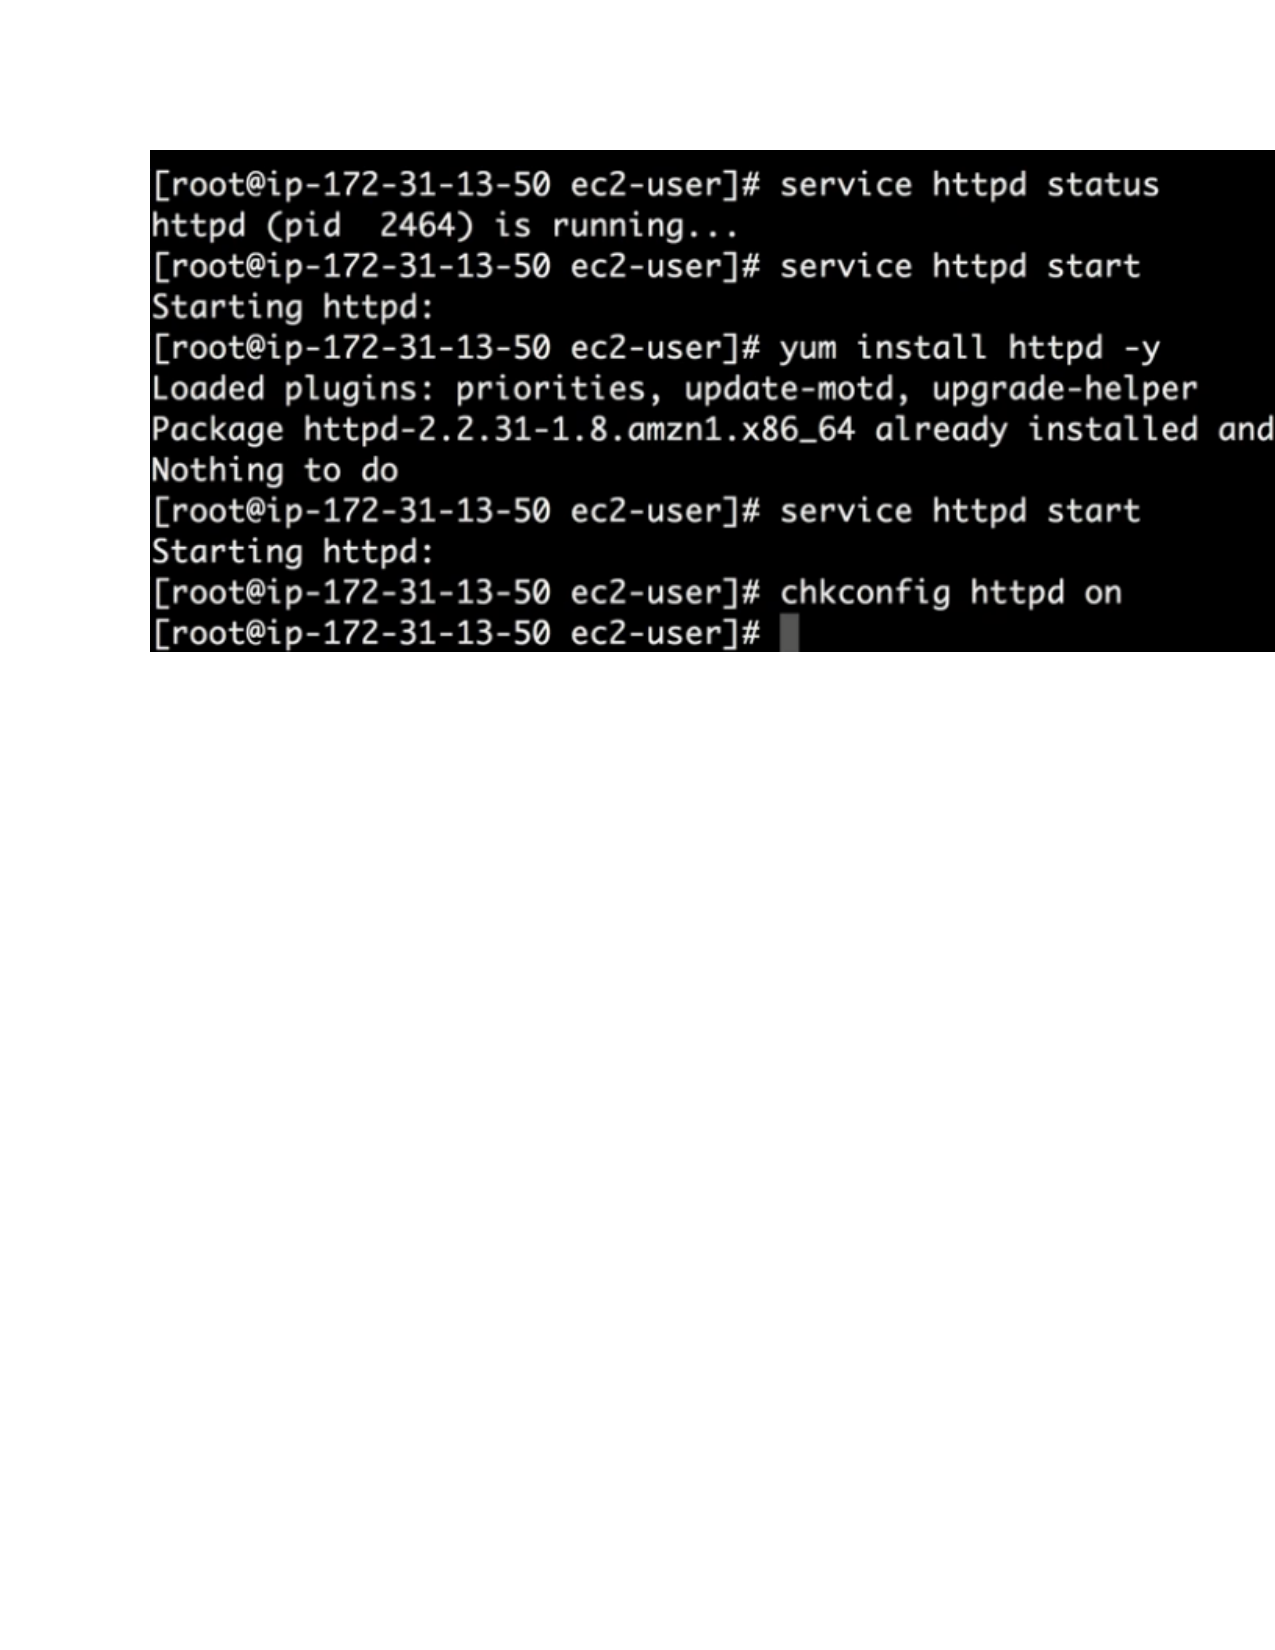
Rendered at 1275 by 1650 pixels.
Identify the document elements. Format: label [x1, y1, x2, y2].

picture [150, 150, 1275, 652]
